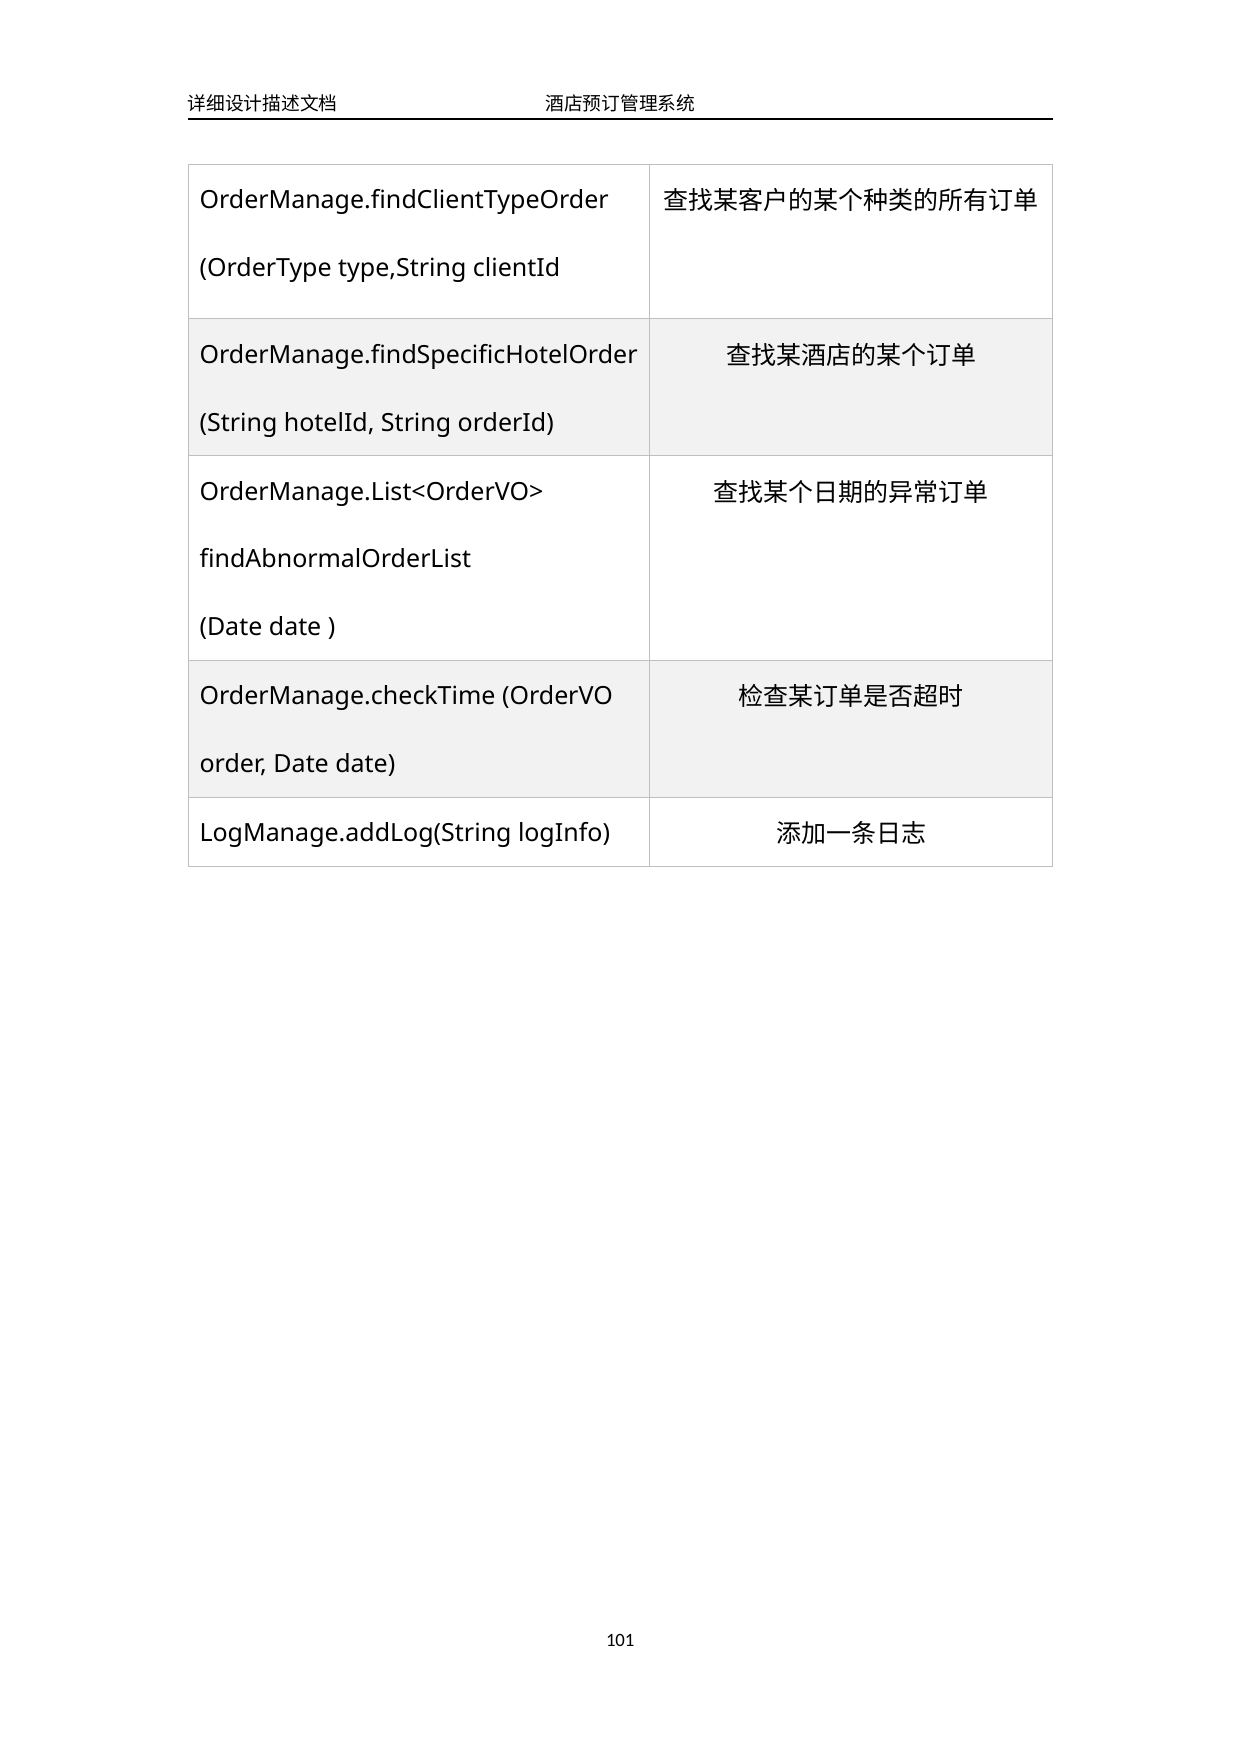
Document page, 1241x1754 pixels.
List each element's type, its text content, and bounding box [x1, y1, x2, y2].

table_cell 查找某酒店的某个订单 [650, 319, 1052, 455]
table_cell 查找某个日期的异常订单 [650, 456, 1052, 660]
table_cell 添加一条日志 [650, 798, 1052, 866]
table_cell 查找某客户的某个种类的所有订单 [650, 165, 1052, 318]
table_cell 检查某订单是否超时 [650, 661, 1052, 797]
table_cell OrderManage.checkTime (OrderVO order, Date date) [189, 661, 649, 797]
table_cell OrderManage.findSpecificHotelOrder (String hotelId, String orderId) [189, 319, 649, 455]
table_cell LogManage.addLog(String logInfo) [189, 798, 649, 866]
table_cell OrderManage.List<OrderVO> findAbnormalOrderList (Date date ) [189, 456, 649, 660]
table_cell OrderManage.findClientTypeOrder (OrderType type,String clientId [189, 165, 649, 318]
